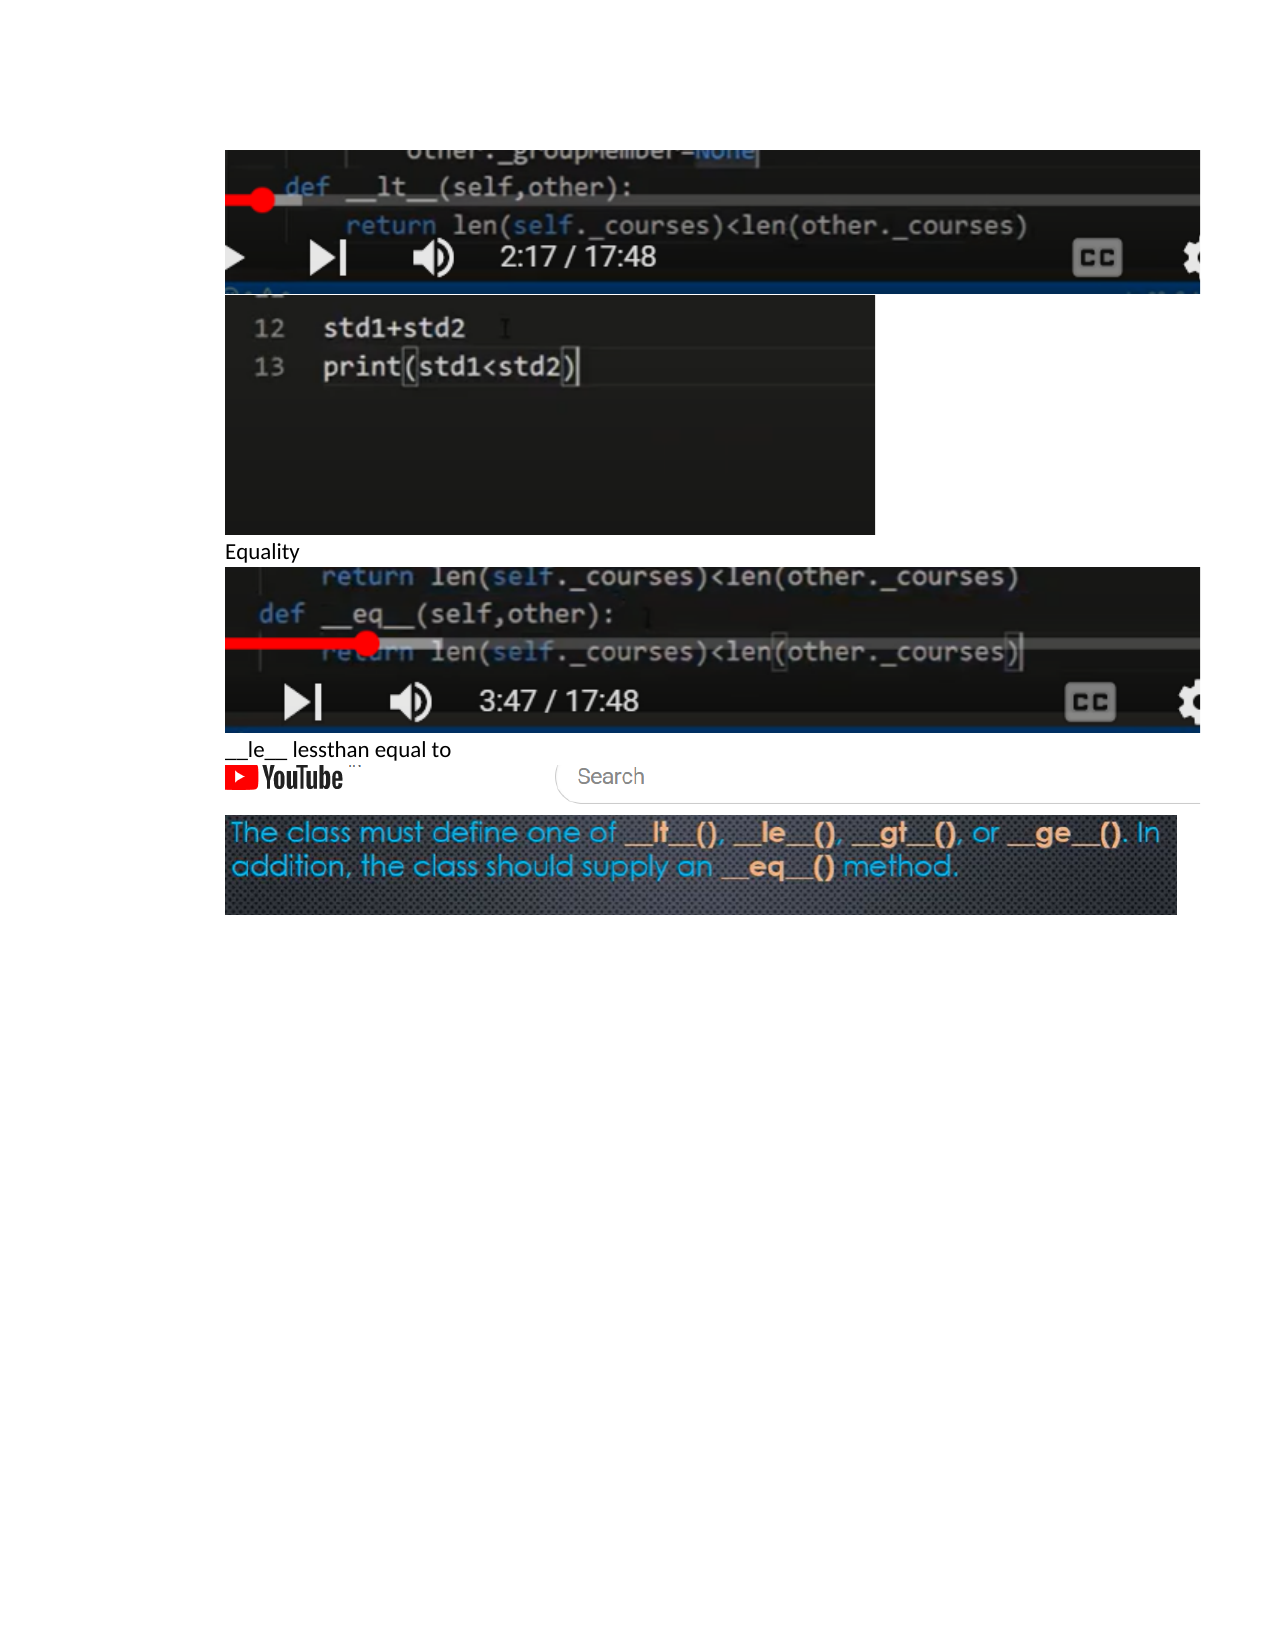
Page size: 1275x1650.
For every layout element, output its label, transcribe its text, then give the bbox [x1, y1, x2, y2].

list __le__ lessthan equal to [225, 735, 1125, 763]
picture [225, 295, 876, 535]
picture [225, 567, 1200, 733]
list Equality [225, 537, 1125, 565]
picture [225, 150, 1200, 294]
picture [225, 765, 1200, 915]
